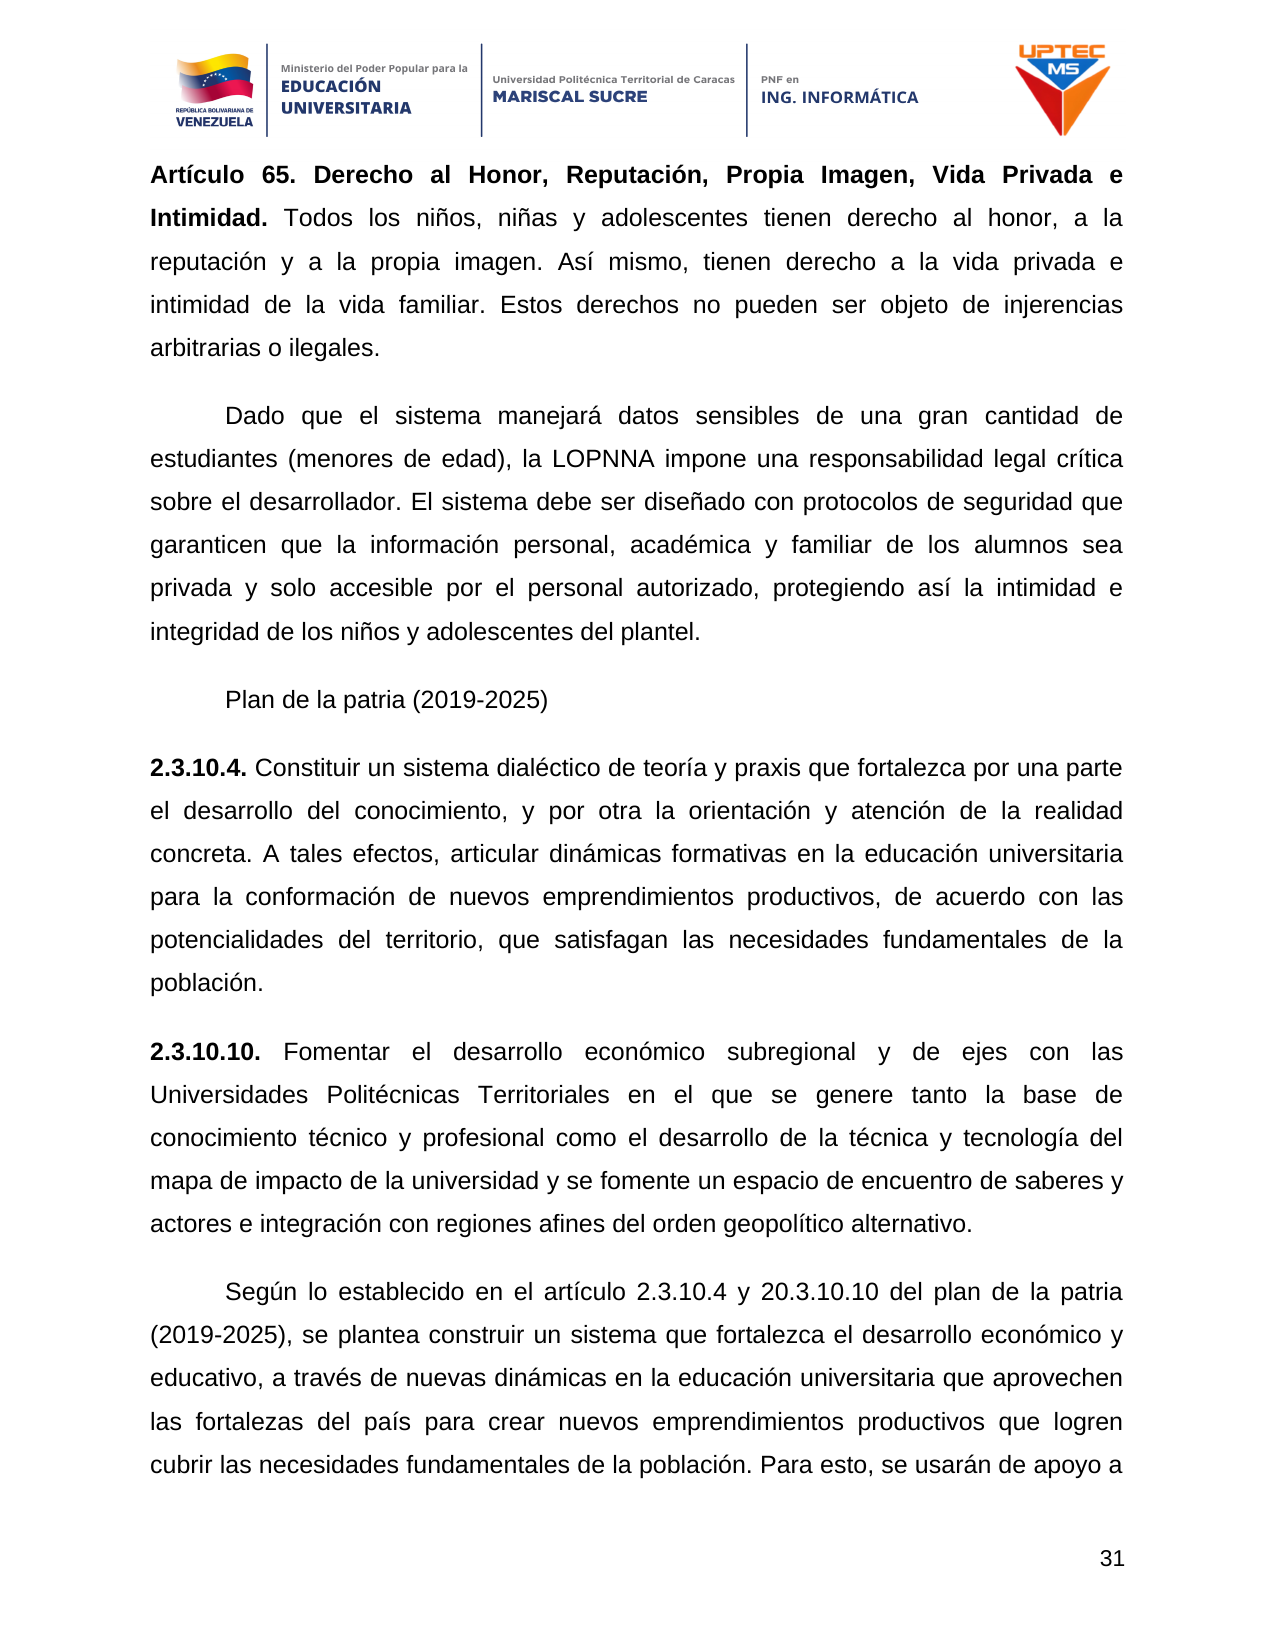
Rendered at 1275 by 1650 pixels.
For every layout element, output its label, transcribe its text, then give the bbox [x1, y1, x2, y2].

text 2.3.10.4. Constituir un sistema dialéctico de teoría y praxis que fortalezca por una parte el desarrollo del conocimiento, y por otra la orientación y atención de la realidad concreta. A tales efectos, articular dinámicas formativas en la educación universitaria para la conformación de nuevos emprendimientos productivos, de acuerdo con las potencialidades del territorio, que satisfagan las necesidades fundamentales de la población. [150, 753, 1125, 997]
picture [150, 18, 1125, 160]
text 2.3.10.10. Fomentar el desarrollo económico subregional y de ejes con las Universidades Politécnicas Territoriales en el que se genere tanto la base de conocimiento técnico y profesional como el desarrollo de la técnica y tecnología del mapa de impacto de la universidad y se fomente un espacio de encuentro de saberes y actores e integración con regiones afines del orden geopolítico alternativo. [150, 1037, 1125, 1238]
text Dado que el sistema manejará datos sensibles de una gran cantidad de estudiantes (menores de edad), la LOPNNA impone una responsabilidad legal crítica sobre el desarrollador. El sistema debe ser diseñado con protocolos de seguridad que garanticen que la información personal, académica y familiar de los alumnos sea privada y solo accesible por el personal autorizado, protegiendo así la intimidad e integridad de los niños y adolescentes del plantel. [150, 401, 1125, 645]
text Plan de la patria (2019-2025) [150, 685, 1125, 713]
text Artículo 65. Derecho al Honor, Reputación, Propia Imagen, Vida Privada e Intimidad. Todos los niños, niñas y adolescentes tienen derecho al honor, a la reputación y a la propia imagen. Así mismo, tienen derecho a la vida privada e intimidad de la vida familiar. Estos derechos no pueden ser objeto de injerencias arbitrarias o ilegales. [150, 160, 1125, 362]
